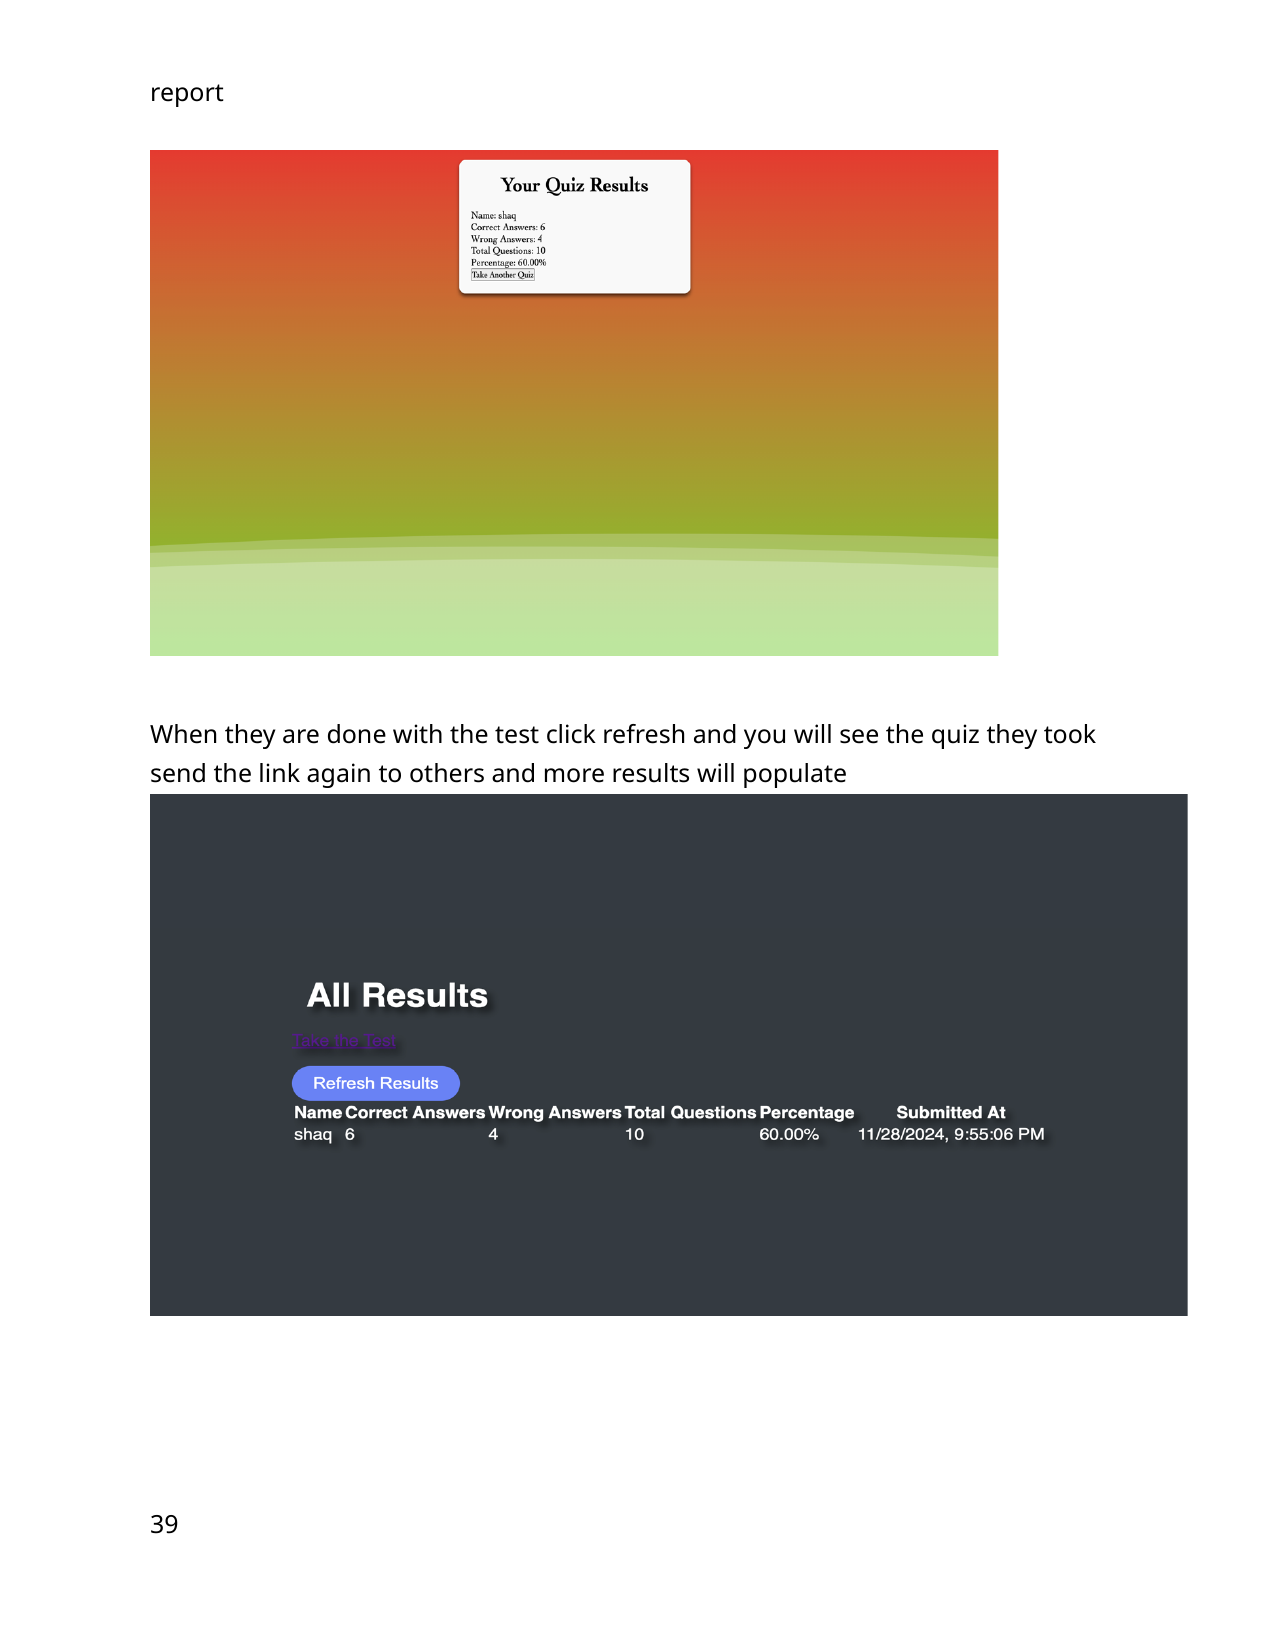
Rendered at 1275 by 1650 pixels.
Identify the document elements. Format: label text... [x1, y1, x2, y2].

text When they are done with the test click refresh and you will see the quiz they took send the link again to others and more results will populate [150, 716, 1125, 794]
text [150, 150, 1125, 694]
picture [150, 150, 999, 656]
picture [150, 794, 1188, 1316]
